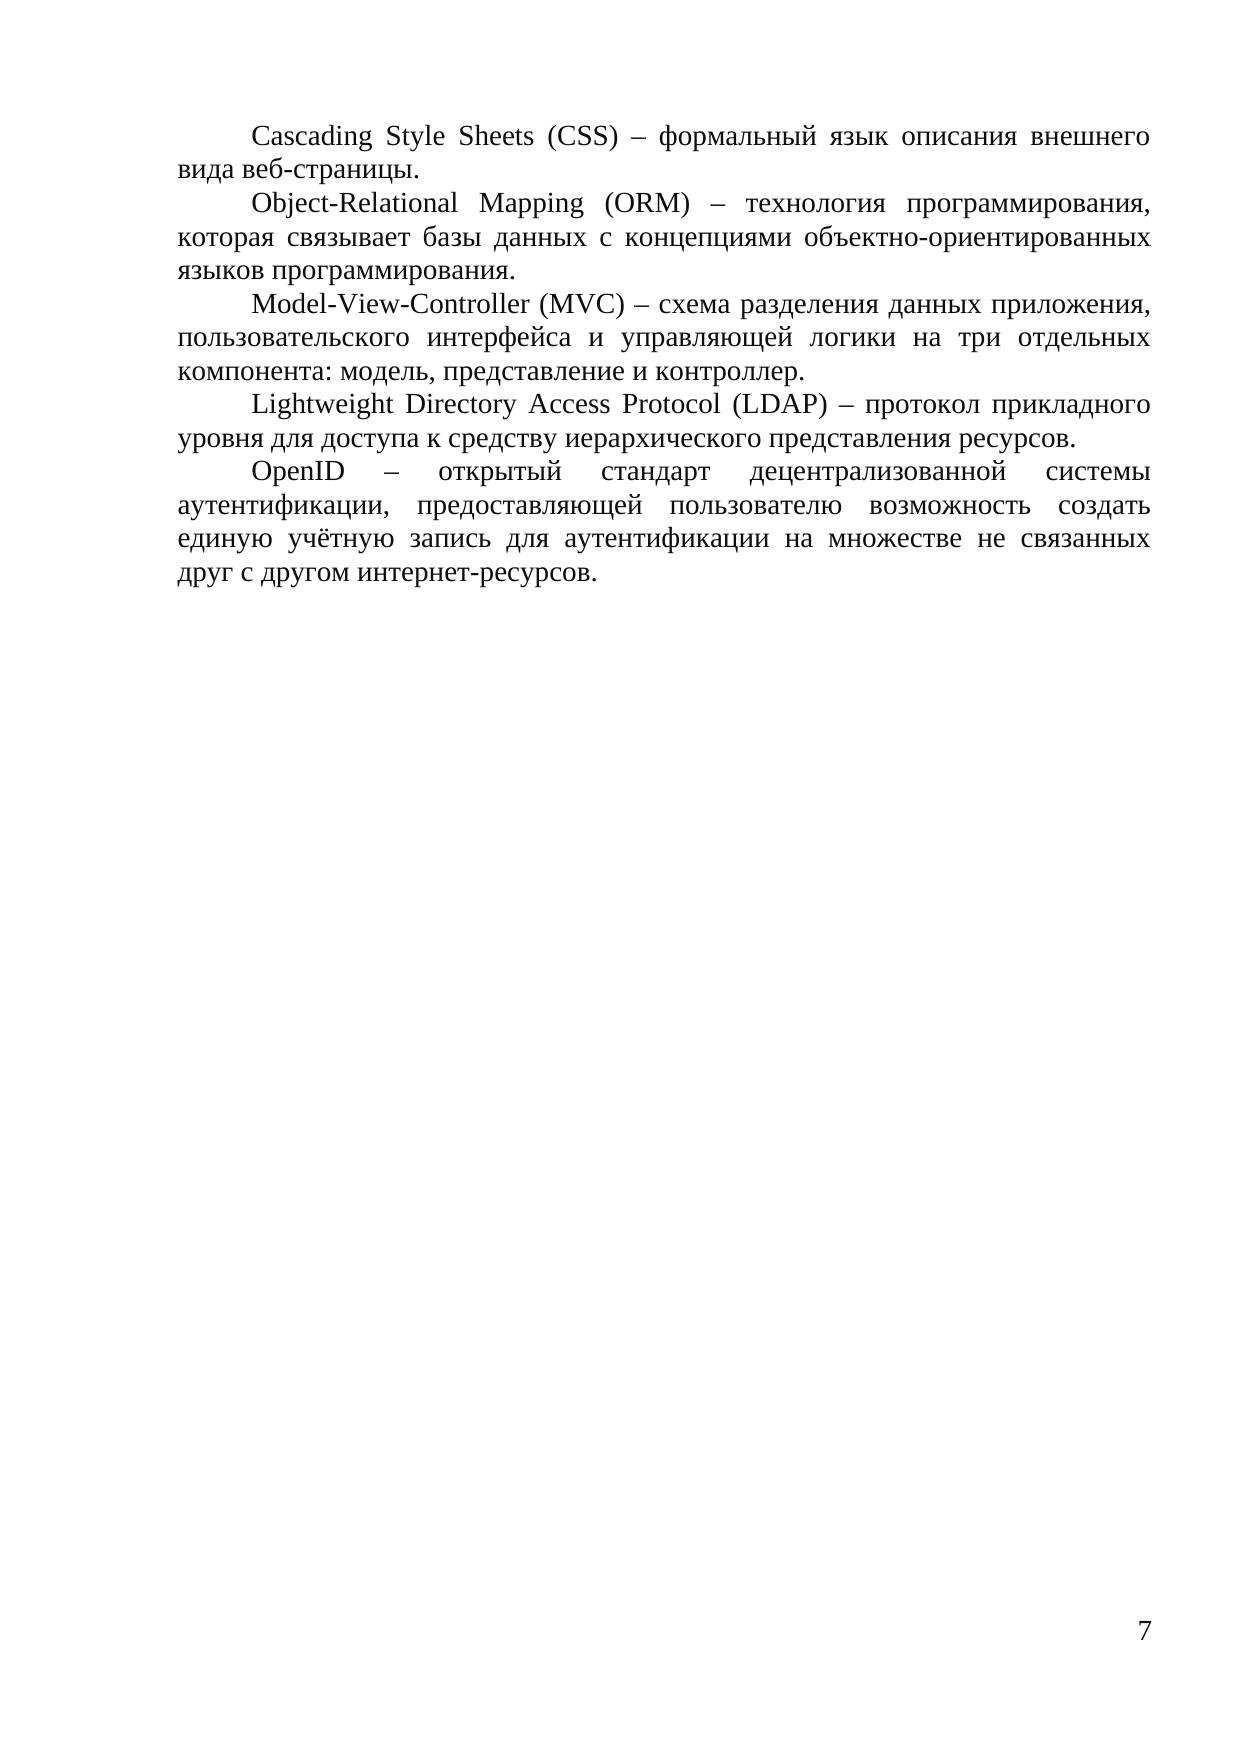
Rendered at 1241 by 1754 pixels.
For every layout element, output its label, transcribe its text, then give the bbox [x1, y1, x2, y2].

text Object-Relational Mapping (ORM) – технология программирования, которая связывает базы данных с концепциями объектно-ориентированных языков программирования. [177, 185, 1152, 286]
text Model-View-Controller (MVC) – схема разделения данных приложения, пользовательского интерфейса и управляющей логики на три отдельных компонента: модель, представление и контроллер. [177, 286, 1152, 386]
text Cascading Style Sheets (CSS) – формальный язык описания внешнего вида веб-страницы. [177, 118, 1152, 185]
text OpenID – открытый стандарт децентрализованной системы аутентификации, предоставляющей пользователю возможность создать единую учётную запись для аутентификации на множестве не связанных друг с другом интернет-ресурсов. [177, 453, 1152, 588]
text Lightweight Directory Access Protocol (LDAP) – протокол прикладного уровня для доступа к средству иерархического представления ресурсов. [177, 386, 1152, 453]
